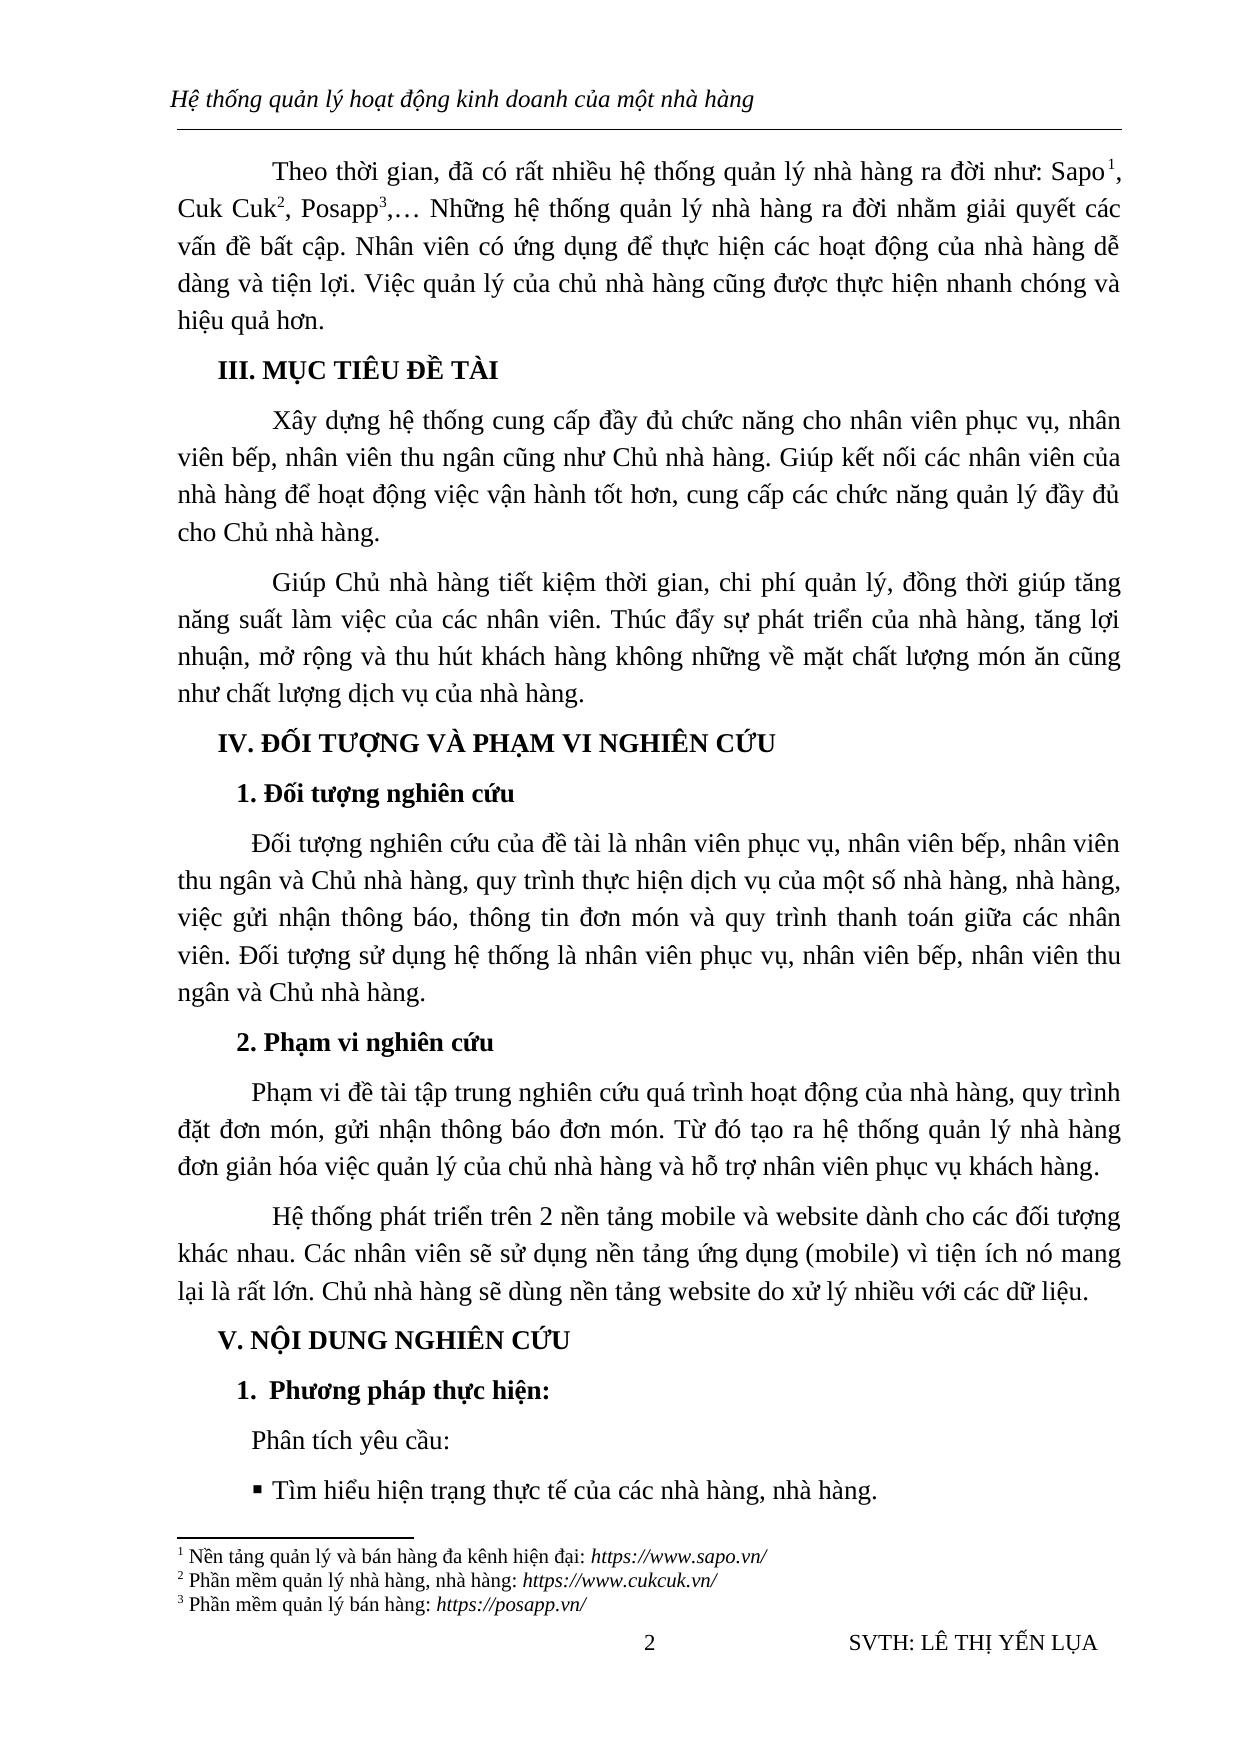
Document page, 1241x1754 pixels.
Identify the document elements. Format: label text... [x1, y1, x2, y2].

text Đối tượng nghiên cứu của đề tài là nhân viên phục vụ, nhân viên bếp, nhân viên thu ngân và Chủ nhà hàng, quy trình thực hiện dịch vụ của một số nhà hàng, nhà hàng, việc gửi nhận thông báo, thông tin đơn món và quy trình thanh toán giữa các nhân viên. Đối tượng sử dụng hệ thống là nhân viên phục vụ, nhân viên bếp, nhân viên thu ngân và Chủ nhà hàng. [177, 827, 1122, 1007]
text Giúp Chủ nhà hàng tiết kiệm thời gian, chi phí quản lý, đồng thời giúp tăng năng suất làm việc của các nhân viên. Thúc đẩy sự phát triển của nhà hàng, tăng lợi nhuận, mở rộng và thu hút khách hàng không những về mặt chất lượng món ăn cũng như chất lượng dịch vụ của nhà hàng. [177, 566, 1122, 709]
text Theo thời gian, đã có rất nhiều hệ thống quản lý nhà hàng ra đời như: Sapo, Cuk Cuk, Posapp,… Những hệ thống quản lý nhà hàng ra đời nhằm giải quyết các vấn đề bất cập. Nhân viên có ứng dụng để thực hiện các hoạt động của nhà hàng dễ dàng và tiện lợi. Việc quản lý của chủ nhà hàng cũng được thực hiện nhanh chóng và hiệu quả hơn. [177, 155, 1122, 336]
text Tìm hiểu hiện trạng thực tế của các nhà hàng, nhà hàng. [177, 1474, 1122, 1505]
text Đối tượng nghiên cứu [236, 777, 1122, 808]
text Phân tích yêu cầu: [177, 1424, 1122, 1455]
text Phạm vi đề tài tập trung nghiên cứu quá trình hoạt động của nhà hàng, quy trình đặt đơn món, gửi nhận thông báo đơn món. Từ đó tạo ra hệ thống quản lý nhà hàng đơn giản hóa việc quản lý của chủ nhà hàng và hỗ trợ nhân viên phục vụ khách hàng. [177, 1076, 1122, 1181]
text Xây dựng hệ thống cung cấp đầy đủ chức năng cho nhân viên phục vụ, nhân viên bếp, nhân viên thu ngân cũng như Chủ nhà hàng. Giúp kết nối các nhân viên của nhà hàng để hoạt động việc vận hành tốt hơn, cung cấp các chức năng quản lý đầy đủ cho Chủ nhà hàng. [177, 404, 1122, 547]
list Phương pháp thực hiện: [236, 1374, 1122, 1405]
text ĐỐI TƯỢNG VÀ PHẠM VI NGHIÊN CỨU [217, 727, 1122, 758]
text MỤC TIÊU ĐỀ TÀI [217, 354, 1122, 385]
text NỘI DUNG NGHIÊN CỨU [217, 1324, 1122, 1356]
text Hệ thống phát triển trên 2 nền tảng mobile và website dành cho các đối tượng khác nhau. Các nhân viên sẽ sử dụng nền tảng ứng dụng (mobile) vì tiện ích nó mang lại là rất lớn. Chủ nhà hàng sẽ dùng nền tảng website do xử lý nhiều với các dữ liệu. [177, 1200, 1122, 1306]
text Phạm vi nghiên cứu [236, 1026, 1122, 1057]
